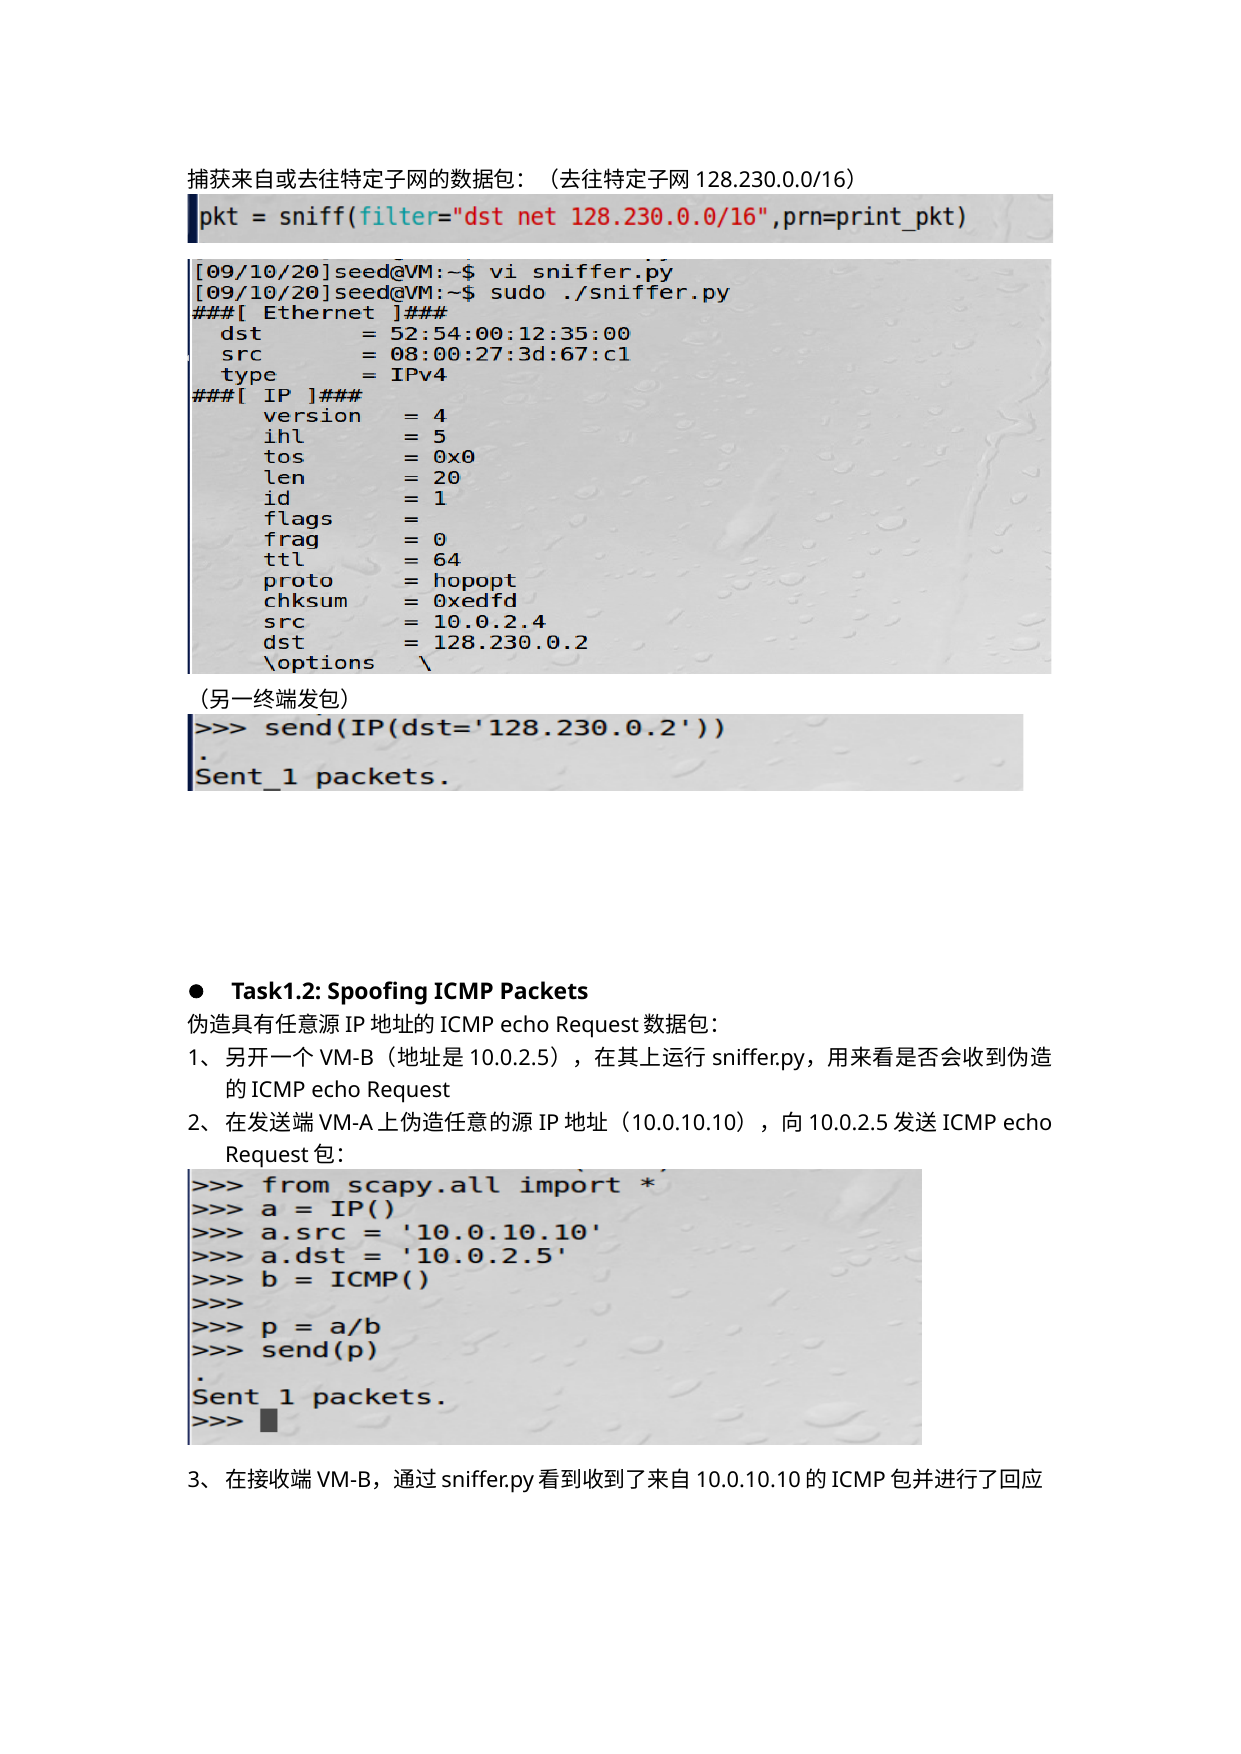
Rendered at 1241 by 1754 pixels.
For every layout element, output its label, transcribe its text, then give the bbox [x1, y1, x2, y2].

text （另一终端发包） [187, 682, 1053, 714]
picture [187, 194, 1054, 243]
list 另开一个VM-B（地址是10.0.2.5），在其上运行sniffer.py，用来看是否会收到伪造的ICMP echo Request [187, 1039, 1053, 1104]
text 捕获来自或去往特定子网的数据包：（去往特定子网128.230.0.0/16） [187, 162, 1053, 194]
picture [187, 714, 1024, 791]
picture [187, 1169, 922, 1445]
picture [187, 259, 1052, 674]
list 在接收端VM-B，通过sniffer.py看到收到了来自10.0.10.10的ICMP包并进行了回应 [187, 1462, 1053, 1494]
list Task1.2: Spoofing ICMP Packets [187, 974, 1053, 1007]
text 伪造具有任意源IP地址的ICMP echo Request数据包： [187, 1007, 1053, 1039]
list 在发送端VM-A上伪造任意的源IP地址（10.0.10.10），向10.0.2.5发送ICMP echo Request包： [187, 1104, 1053, 1169]
